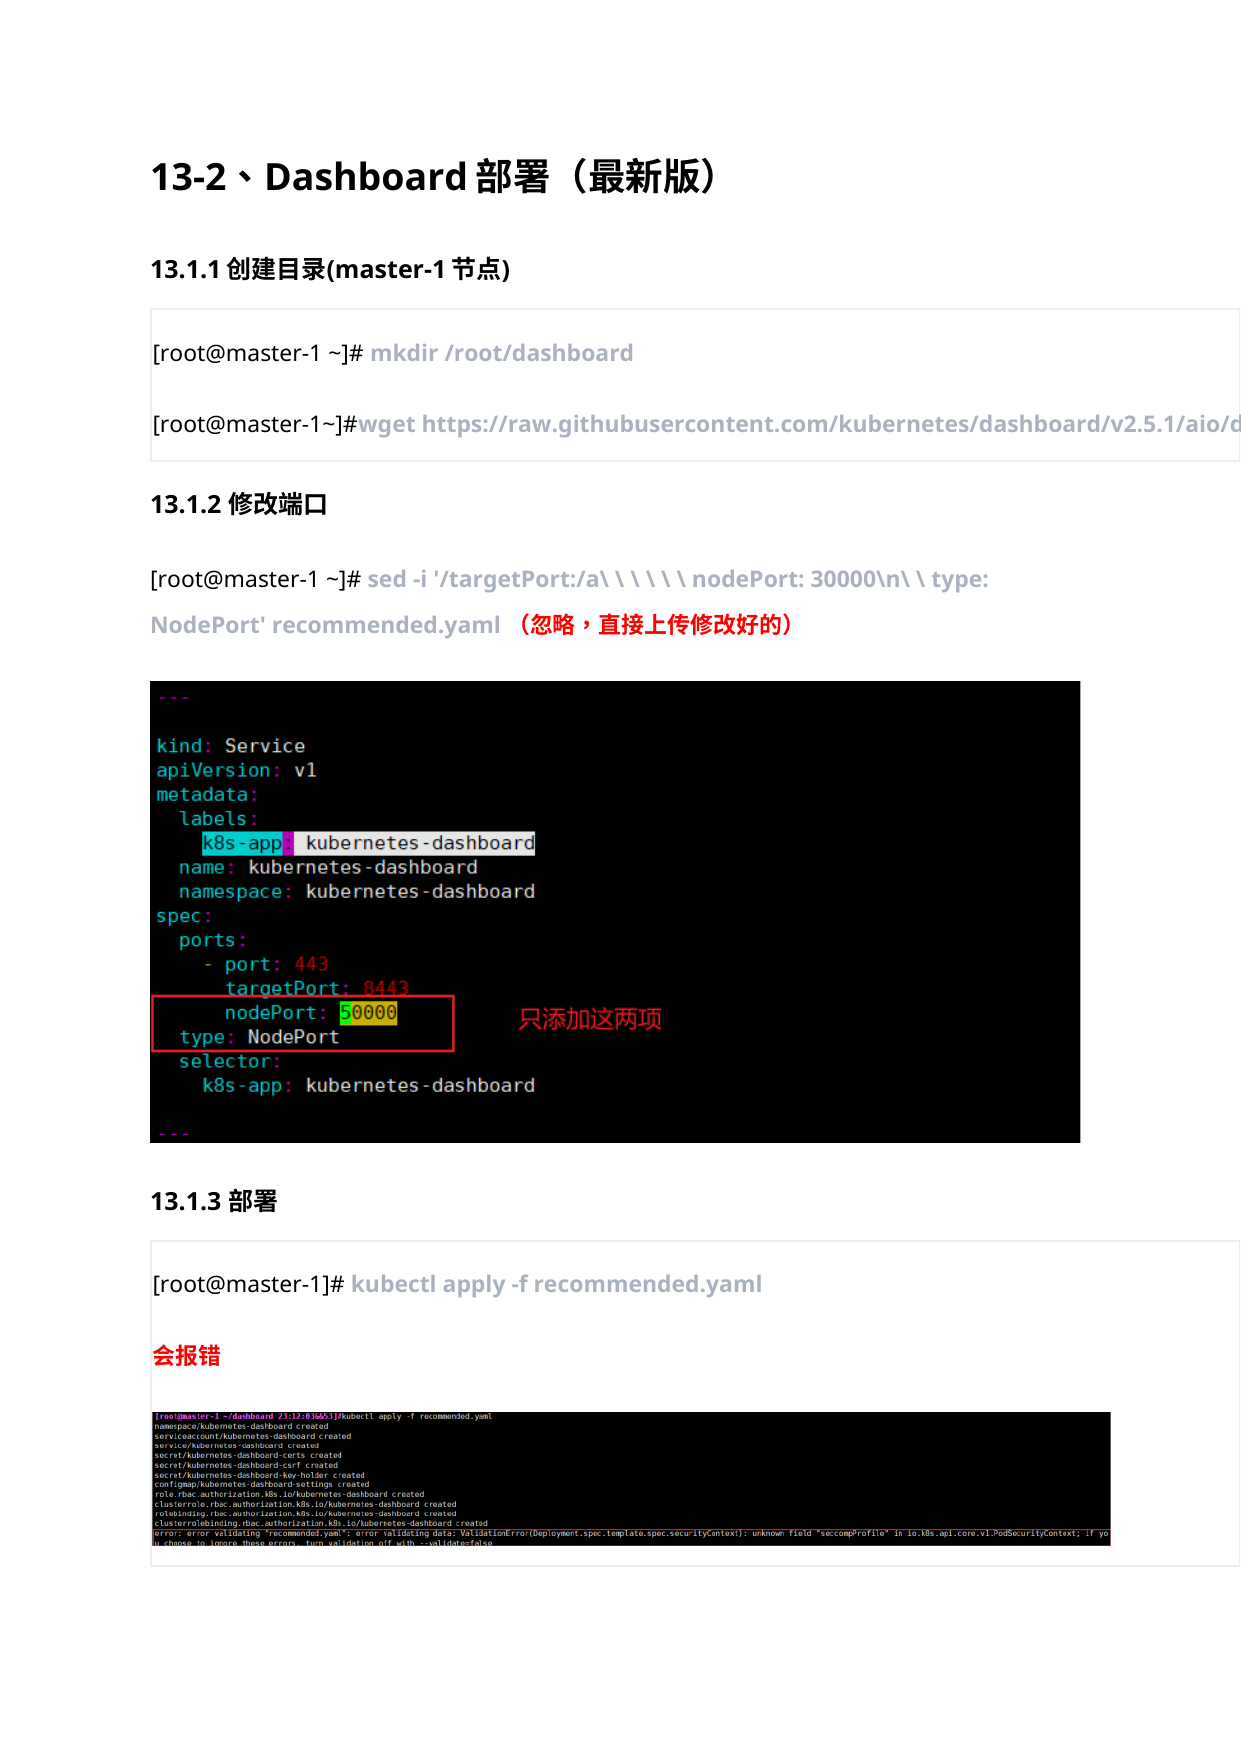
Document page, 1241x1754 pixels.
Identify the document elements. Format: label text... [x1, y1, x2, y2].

picture [150, 681, 1081, 1143]
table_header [152, 1242, 1239, 1565]
table_header [root@master-1 ~]# mkdir /root/dashboard [root@master-1~]#wget https://raw.githubusercontent.com/kubernetes/dashboard/v2.5.1/aio/deploy/recommended.yaml [152, 310, 1239, 459]
picture [152, 1412, 1111, 1546]
text 13.1.1创建目录(master-1节点) [150, 252, 1090, 286]
text 13.1.2 修改端口 [150, 487, 1090, 521]
text 13-2、Dashboard部署（最新版） [150, 150, 1090, 201]
text 13.1.3 部署 [150, 1183, 1090, 1217]
text [root@master-1 ~]# sed -i '/targetPort:/a\ \ \ \ \ \ nodePort: 30000\n\ \ type: NodePort' recommended.yaml （忽略，直接上传修改好的） [150, 563, 1090, 641]
